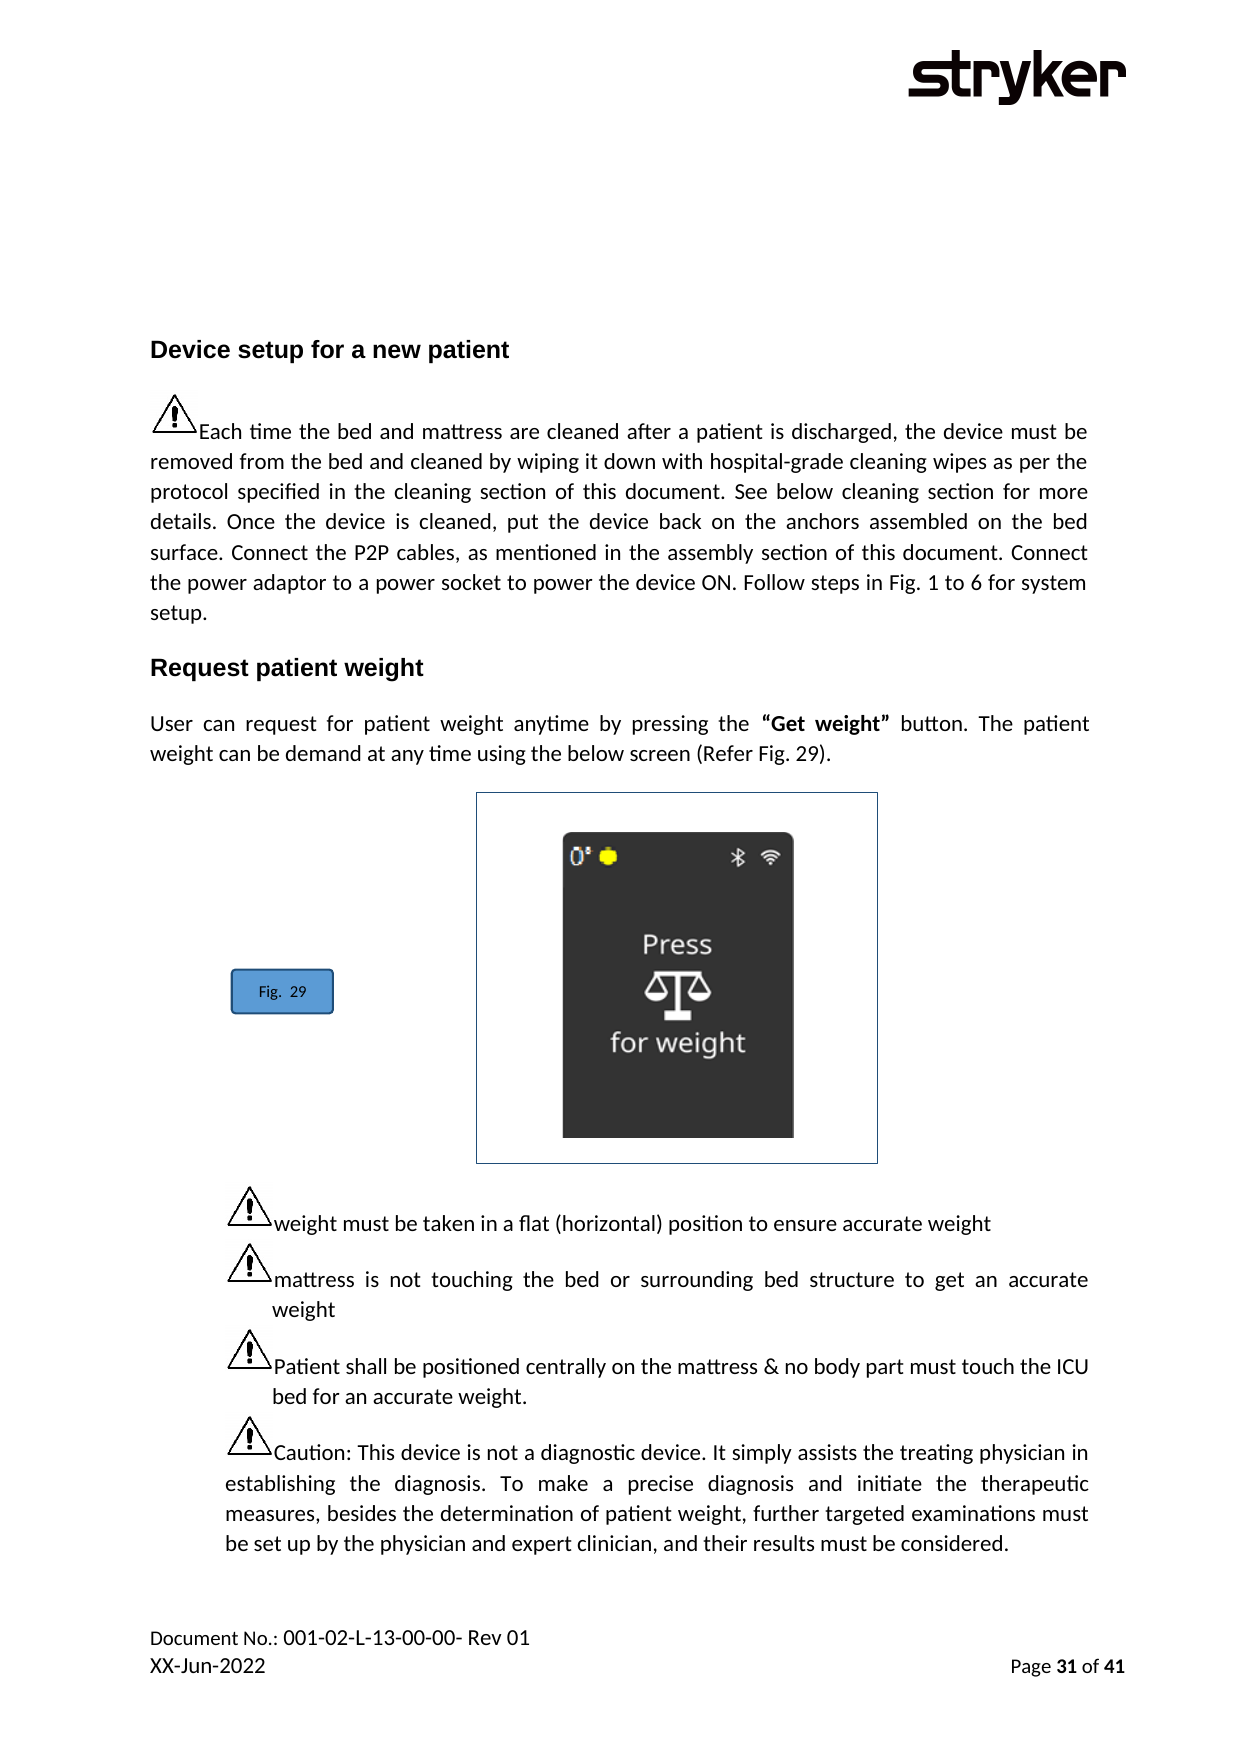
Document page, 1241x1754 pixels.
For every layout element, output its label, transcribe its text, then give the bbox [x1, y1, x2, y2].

list Caution: This device is not a diagnostic device. It simply assists the treating physician in establishing the diagnosis. To make a precise diagnosis and initiate the therapeutic measures, besides the determination of patient weight, further targeted examinations must be set up by the physician and expert clinician, and their results must be considered. [225, 1412, 1090, 1557]
list weight must be taken in a flat (horizontal) position to ensure accurate weight [225, 1183, 1090, 1237]
text Each time the bed and mattress are cleaned after a patient is discharged, the device must be removed from the bed and cleaned by wiping it down with hospital-grade cleaning wipes as per the protocol specified in the cleaning section of this document. See below cleaning section for more details. Once the device is cleaned, put the device back on the anchors assembled on the bed surface. Connect the P2P cables, as mentioned in the assembly section of this document. Connect the power adaptor to a power socket to power the device ON. Follow steps in Fig. 1 to 6 for system setup. [150, 391, 1090, 626]
picture [225, 1412, 274, 1461]
list Patient shall be positioned centrally on the mattress & no body part must touch the ICU bed for an accurate weight. [225, 1326, 1090, 1410]
subtitle Device setup for a new patient [150, 334, 1090, 363]
list mattress is not touching the bed or surrounding bed structure to get an accurate weight [225, 1239, 1090, 1324]
picture [225, 1325, 274, 1375]
picture [225, 1239, 274, 1288]
text User can request for patient weight anytime by pressing the “Get weight” button. The patient weight can be demand at any time using the below screen (Refer Fig. 29). [150, 709, 1090, 767]
subtitle Request patient weight [150, 653, 1090, 682]
picture [908, 50, 1126, 105]
picture [562, 832, 794, 1138]
picture [225, 1182, 274, 1232]
picture [150, 390, 199, 439]
